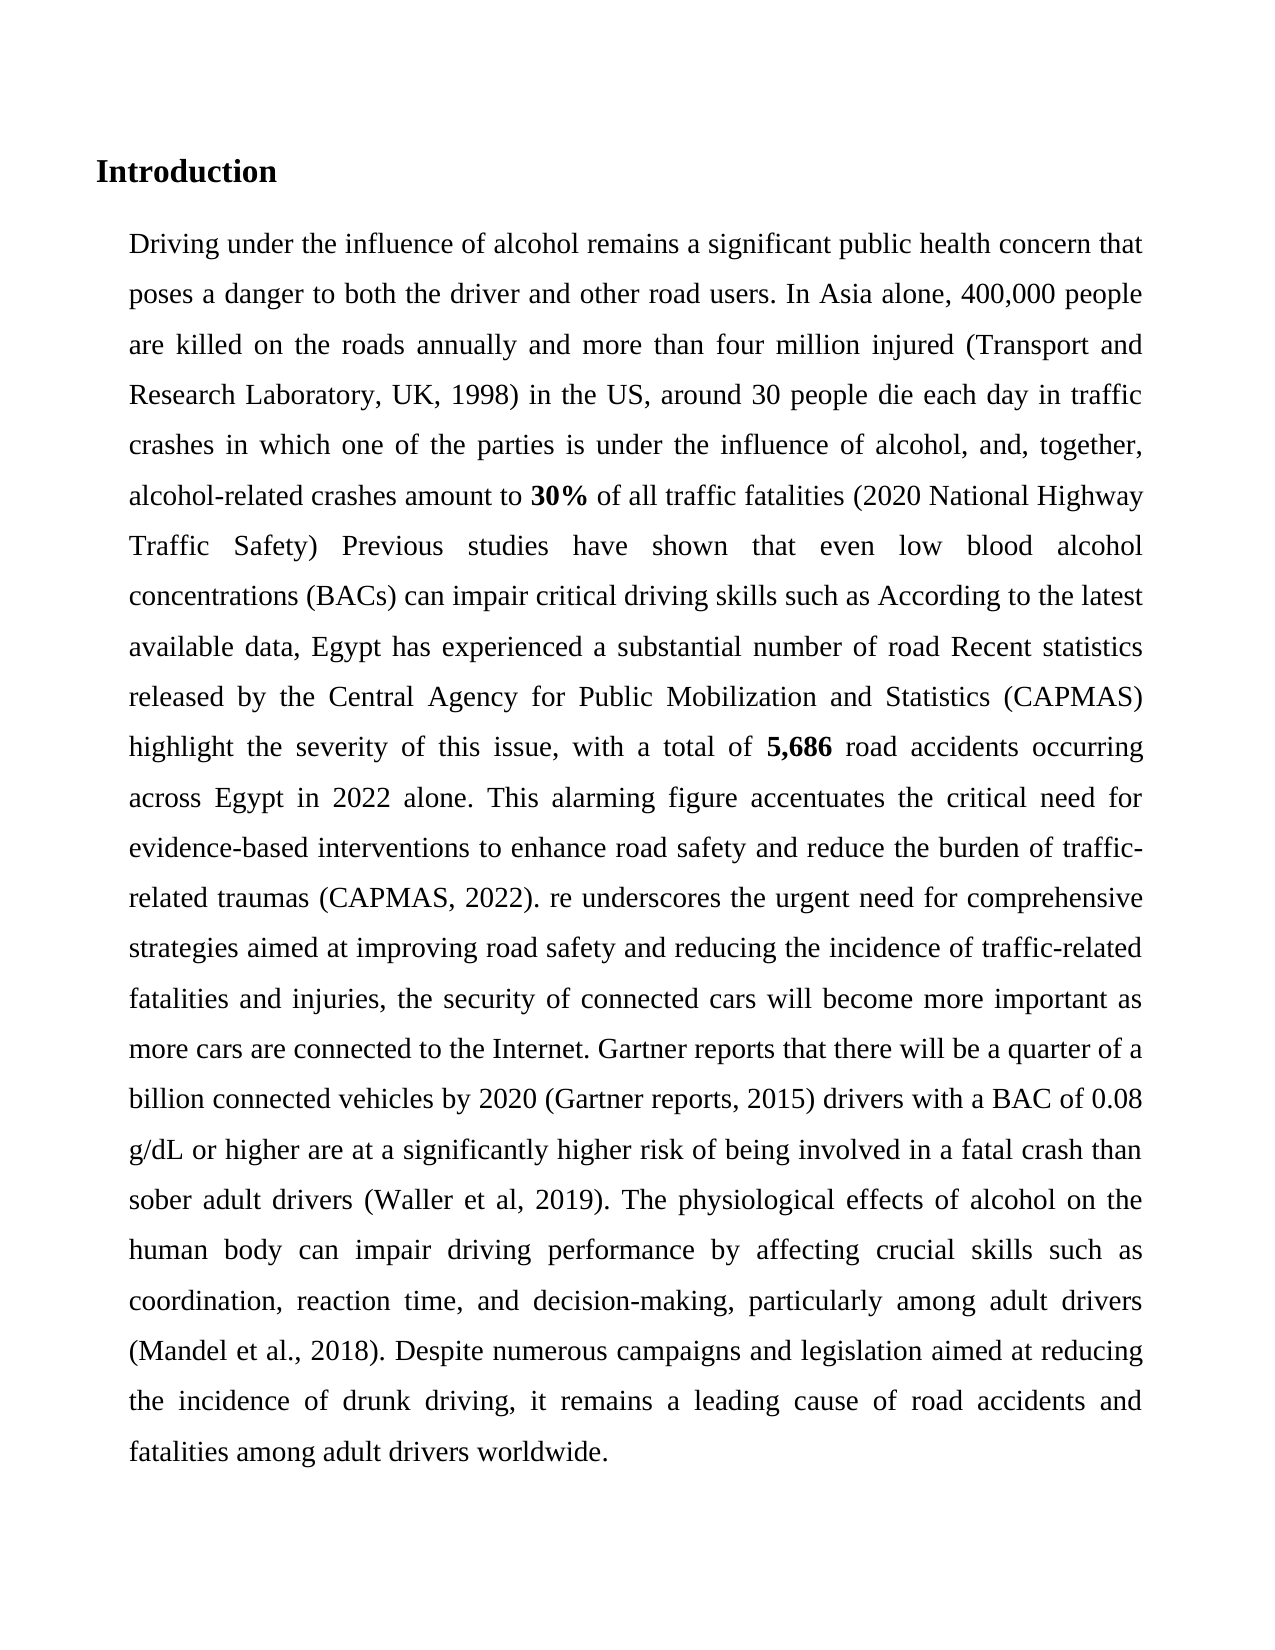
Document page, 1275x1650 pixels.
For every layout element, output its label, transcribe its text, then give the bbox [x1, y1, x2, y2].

subtitle Introduction [96, 151, 1146, 189]
text Driving under the influence of alcohol remains a significant public health concern that poses a danger to both the driver and other road users. In Asia alone, 400,000 people are killed on the roads annually and more than four million injured (Transport and Research Laboratory, UK, 1998) in the US, around 30 people die each day in traffic crashes in which one of the parties is under the influence of alcohol, and, together, alcohol-related crashes amount to 30% of all traffic fatalities (2020 National Highway Traffic Safety) Previous studies have shown that even low blood alcohol concentrations (BACs) can impair critical driving skills such as According to the latest available data, Egypt has experienced a substantial number of road Recent statistics released by the Central Agency for Public Mobilization and Statistics (CAPMAS) highlight the severity of this issue, with a total of 5,686 road accidents occurring across Egypt in 2022 alone. This alarming figure accentuates the critical need for evidence-based interventions to enhance road safety and reduce the burden of traffic-related traumas (CAPMAS, 2022). re underscores the urgent need for comprehensive strategies aimed at improving road safety and reducing the incidence of traffic-related fatalities and injuries, the security of connected cars will become more important as more cars are connected to the Internet. Gartner reports that there will be a quarter of a billion connected vehicles by 2020 (Gartner reports, 2015) drivers with a BAC of 0.08 g/dL or higher are at a significantly higher risk of being involved in a fatal crash than sober adult drivers (Waller et al, 2019). The physiological effects of alcohol on the human body can impair driving performance by affecting crucial skills such as coordination, reaction time, and decision-making, particularly among adult drivers (Mandel et al., 2018). Despite numerous campaigns and legislation aimed at reducing the incidence of drunk driving, it remains a leading cause of road accidents and fatalities among adult drivers worldwide. [128, 226, 1144, 1467]
